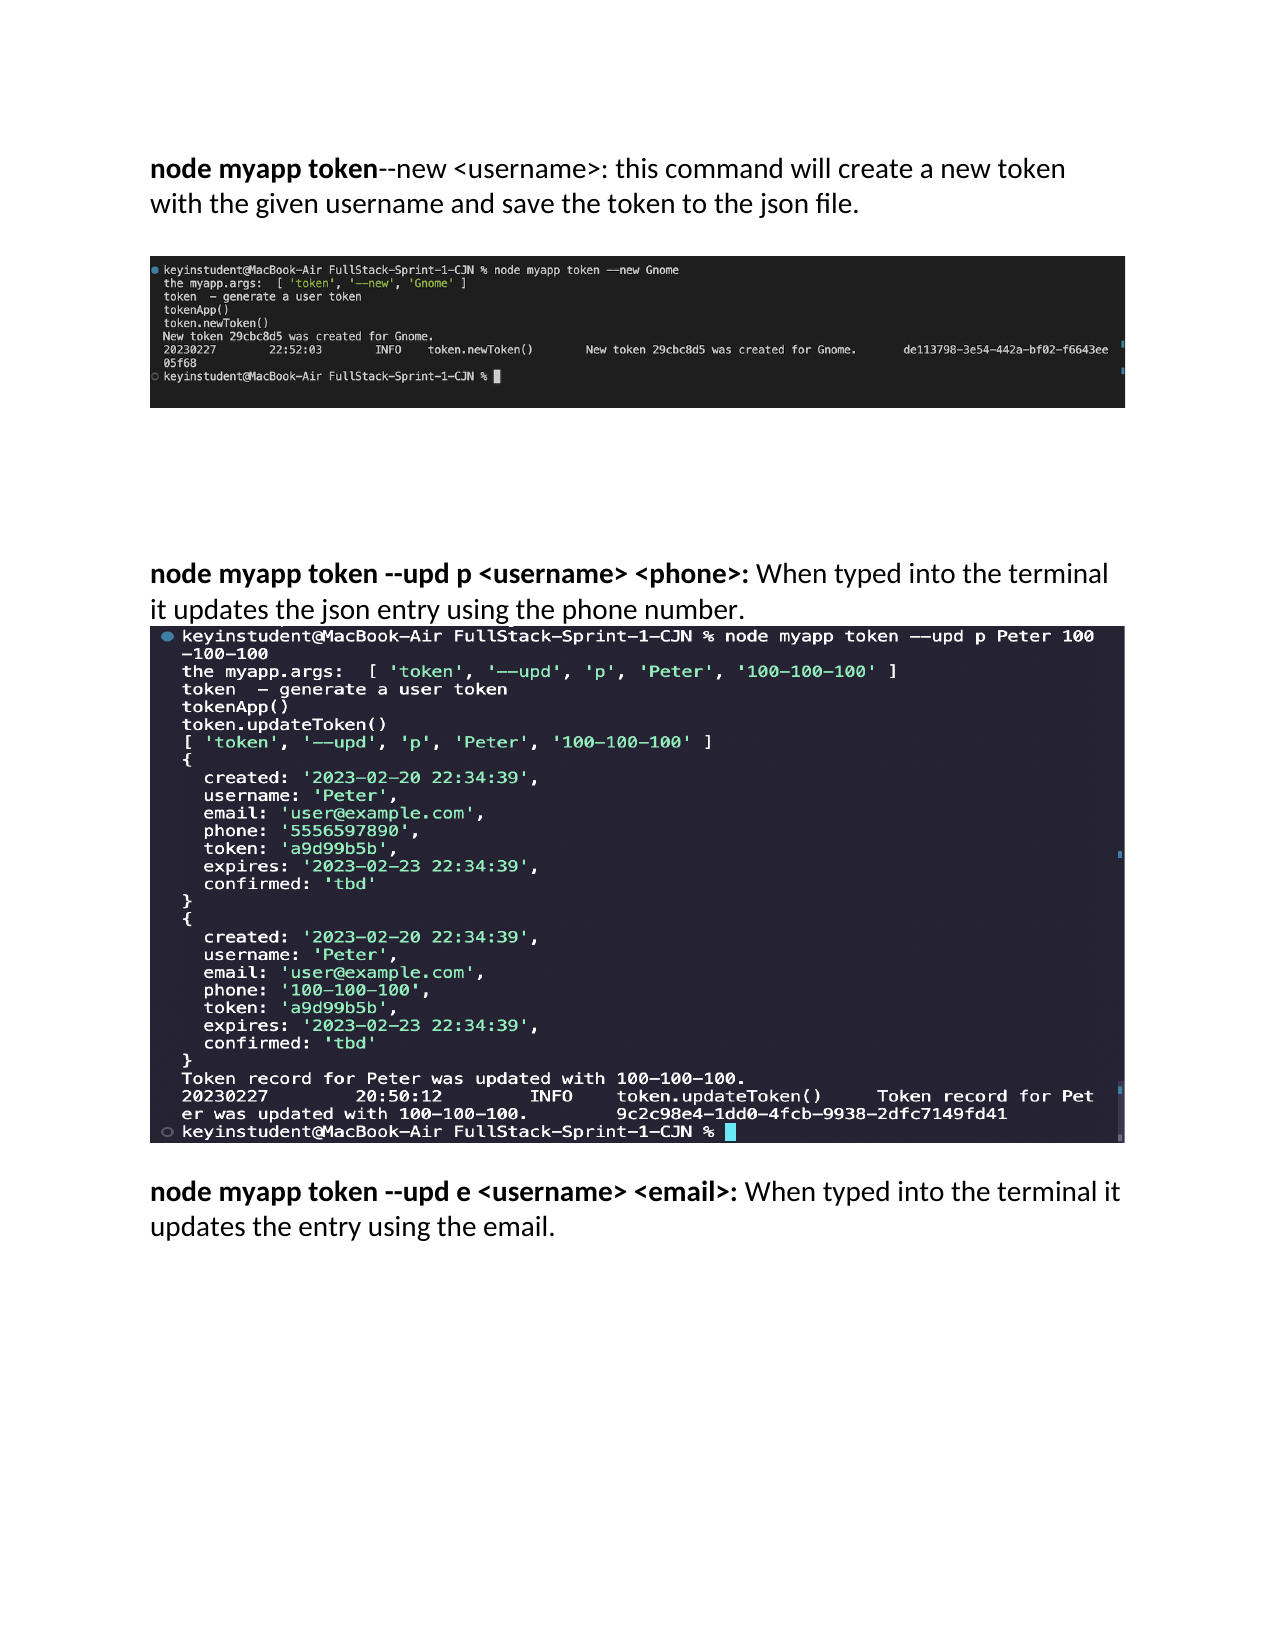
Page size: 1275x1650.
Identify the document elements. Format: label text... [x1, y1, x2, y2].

text node myapp token --upd e <username> <email>: When typed into the terminal it updates the entry using the email. [150, 1173, 1125, 1244]
picture [150, 256, 1125, 408]
text node myapp token --upd p <username> <phone>: When typed into the terminal it updates the json entry using the phone number. [150, 555, 1125, 626]
picture [150, 626, 1125, 1143]
text node myapp token--new <username>: this command will create a new token with the given username and save the token to the json file. [150, 150, 1125, 221]
